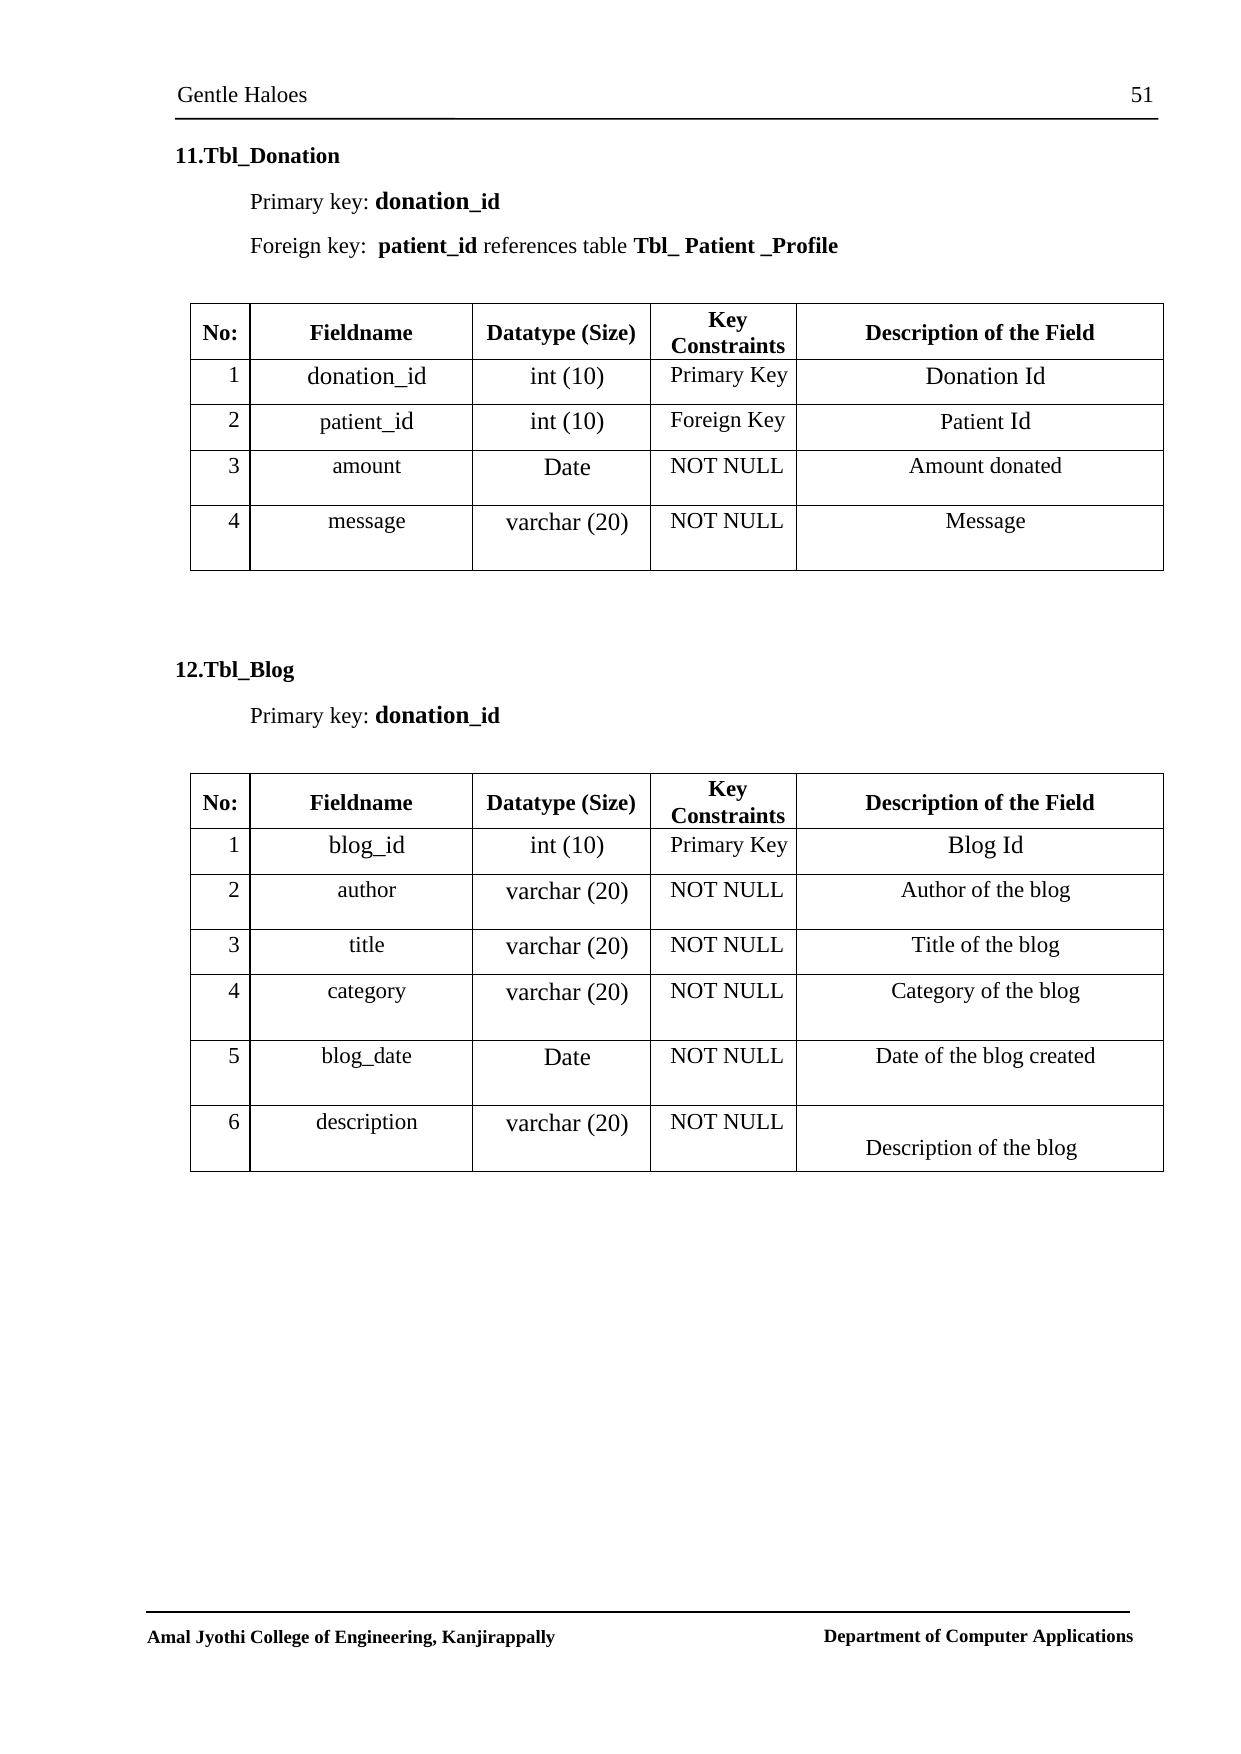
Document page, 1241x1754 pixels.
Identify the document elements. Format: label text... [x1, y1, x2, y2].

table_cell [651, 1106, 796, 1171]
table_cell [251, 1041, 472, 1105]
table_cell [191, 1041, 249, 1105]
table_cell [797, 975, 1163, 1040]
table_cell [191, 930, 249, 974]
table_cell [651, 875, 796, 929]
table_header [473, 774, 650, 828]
text 11.Tbl_Donation [175, 142, 1162, 168]
text 12.Tbl_Blog [175, 656, 1162, 682]
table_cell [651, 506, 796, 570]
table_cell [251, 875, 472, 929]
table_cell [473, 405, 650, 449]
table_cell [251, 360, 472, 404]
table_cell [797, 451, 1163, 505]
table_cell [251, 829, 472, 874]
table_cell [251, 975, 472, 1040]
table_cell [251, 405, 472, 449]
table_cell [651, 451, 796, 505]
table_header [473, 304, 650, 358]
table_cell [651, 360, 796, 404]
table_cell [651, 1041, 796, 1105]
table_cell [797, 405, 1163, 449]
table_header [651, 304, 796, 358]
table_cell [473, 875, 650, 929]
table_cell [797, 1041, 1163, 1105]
text Primary key: donation_id [175, 186, 1162, 215]
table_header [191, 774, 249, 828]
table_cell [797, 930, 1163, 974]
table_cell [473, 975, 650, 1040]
text Foreign key: patient_id references table Tbl_ Patient _Profile [175, 233, 1162, 259]
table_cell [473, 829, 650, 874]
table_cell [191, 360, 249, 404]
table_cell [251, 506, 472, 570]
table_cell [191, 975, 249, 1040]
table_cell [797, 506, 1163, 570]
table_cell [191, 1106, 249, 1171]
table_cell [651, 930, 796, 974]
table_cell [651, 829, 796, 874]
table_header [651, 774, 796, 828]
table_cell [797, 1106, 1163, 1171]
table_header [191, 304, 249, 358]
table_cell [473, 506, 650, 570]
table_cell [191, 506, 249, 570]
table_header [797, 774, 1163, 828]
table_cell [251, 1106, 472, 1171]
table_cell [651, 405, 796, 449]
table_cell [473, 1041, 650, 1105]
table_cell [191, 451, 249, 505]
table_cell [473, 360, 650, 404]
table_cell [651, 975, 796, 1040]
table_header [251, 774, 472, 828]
text Primary key: donation_id [175, 700, 1162, 729]
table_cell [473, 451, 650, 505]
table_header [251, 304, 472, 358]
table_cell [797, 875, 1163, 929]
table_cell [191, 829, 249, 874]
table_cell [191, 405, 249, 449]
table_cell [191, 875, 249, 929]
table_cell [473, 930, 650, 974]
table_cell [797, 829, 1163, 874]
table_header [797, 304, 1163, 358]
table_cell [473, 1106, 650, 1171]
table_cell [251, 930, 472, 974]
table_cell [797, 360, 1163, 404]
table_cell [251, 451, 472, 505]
